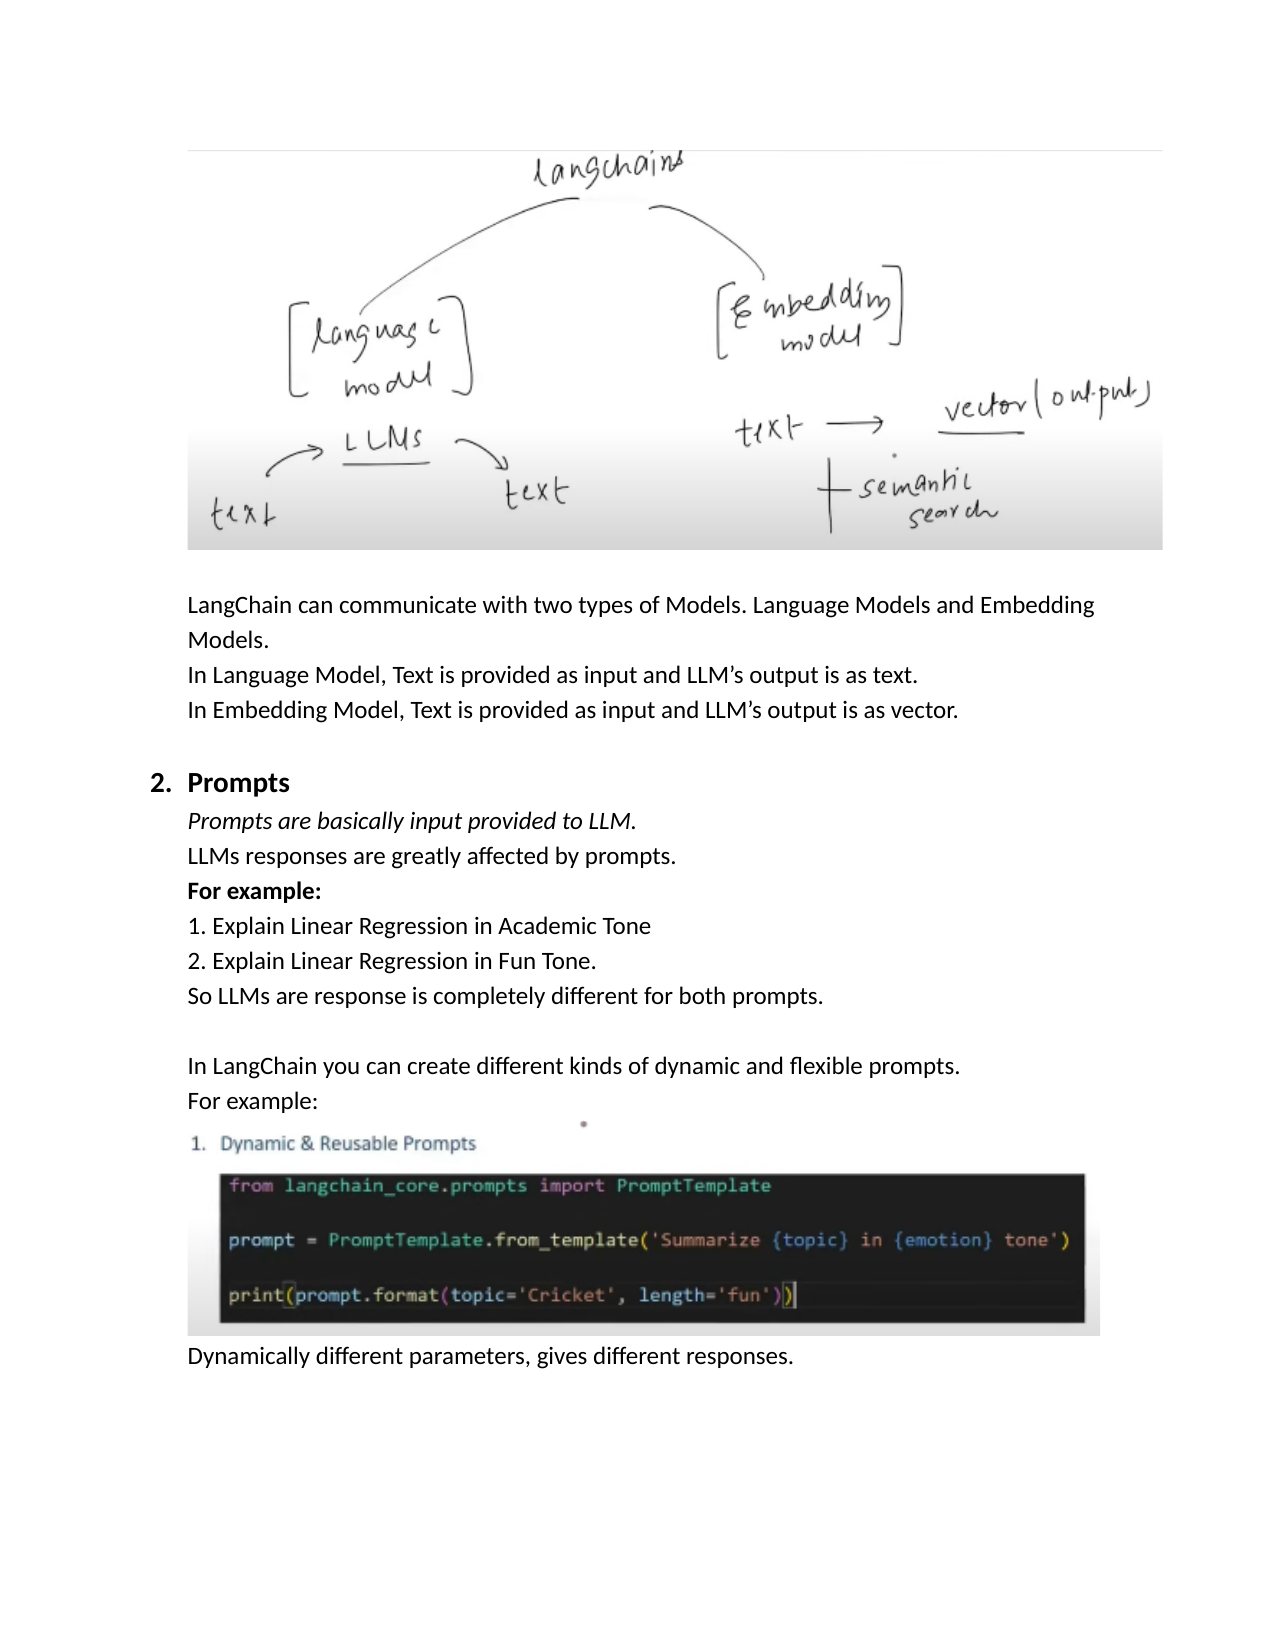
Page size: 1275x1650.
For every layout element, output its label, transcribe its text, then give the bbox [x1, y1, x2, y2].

list LLMs responses are greatly affected by prompts. [187, 840, 1125, 871]
picture [187, 150, 1163, 550]
list Prompts are basically input provided to LLM. [187, 805, 1125, 836]
list In Language Model, Text is provided as input and LLM’s output is as text. [187, 659, 1125, 690]
list LangChain can communicate with two types of Models. Language Models and Embedding Models. [187, 589, 1125, 655]
list So LLMs are response is completely different for both prompts. [187, 980, 1125, 1011]
list For example: 1. Explain Linear Regression in Academic Tone [187, 875, 1125, 941]
list 2. Explain Linear Regression in Fun Tone. [187, 945, 1125, 976]
list In Embedding Model, Text is provided as input and LLM’s output is as vector. [187, 694, 1125, 725]
list In LangChain you can create different kinds of dynamic and flexible prompts. [187, 1050, 1125, 1081]
list Dynamically different parameters, gives different responses. [187, 1340, 1125, 1371]
picture [187, 1120, 1100, 1336]
list For example: [187, 1085, 1125, 1116]
list Prompts [150, 764, 1125, 800]
